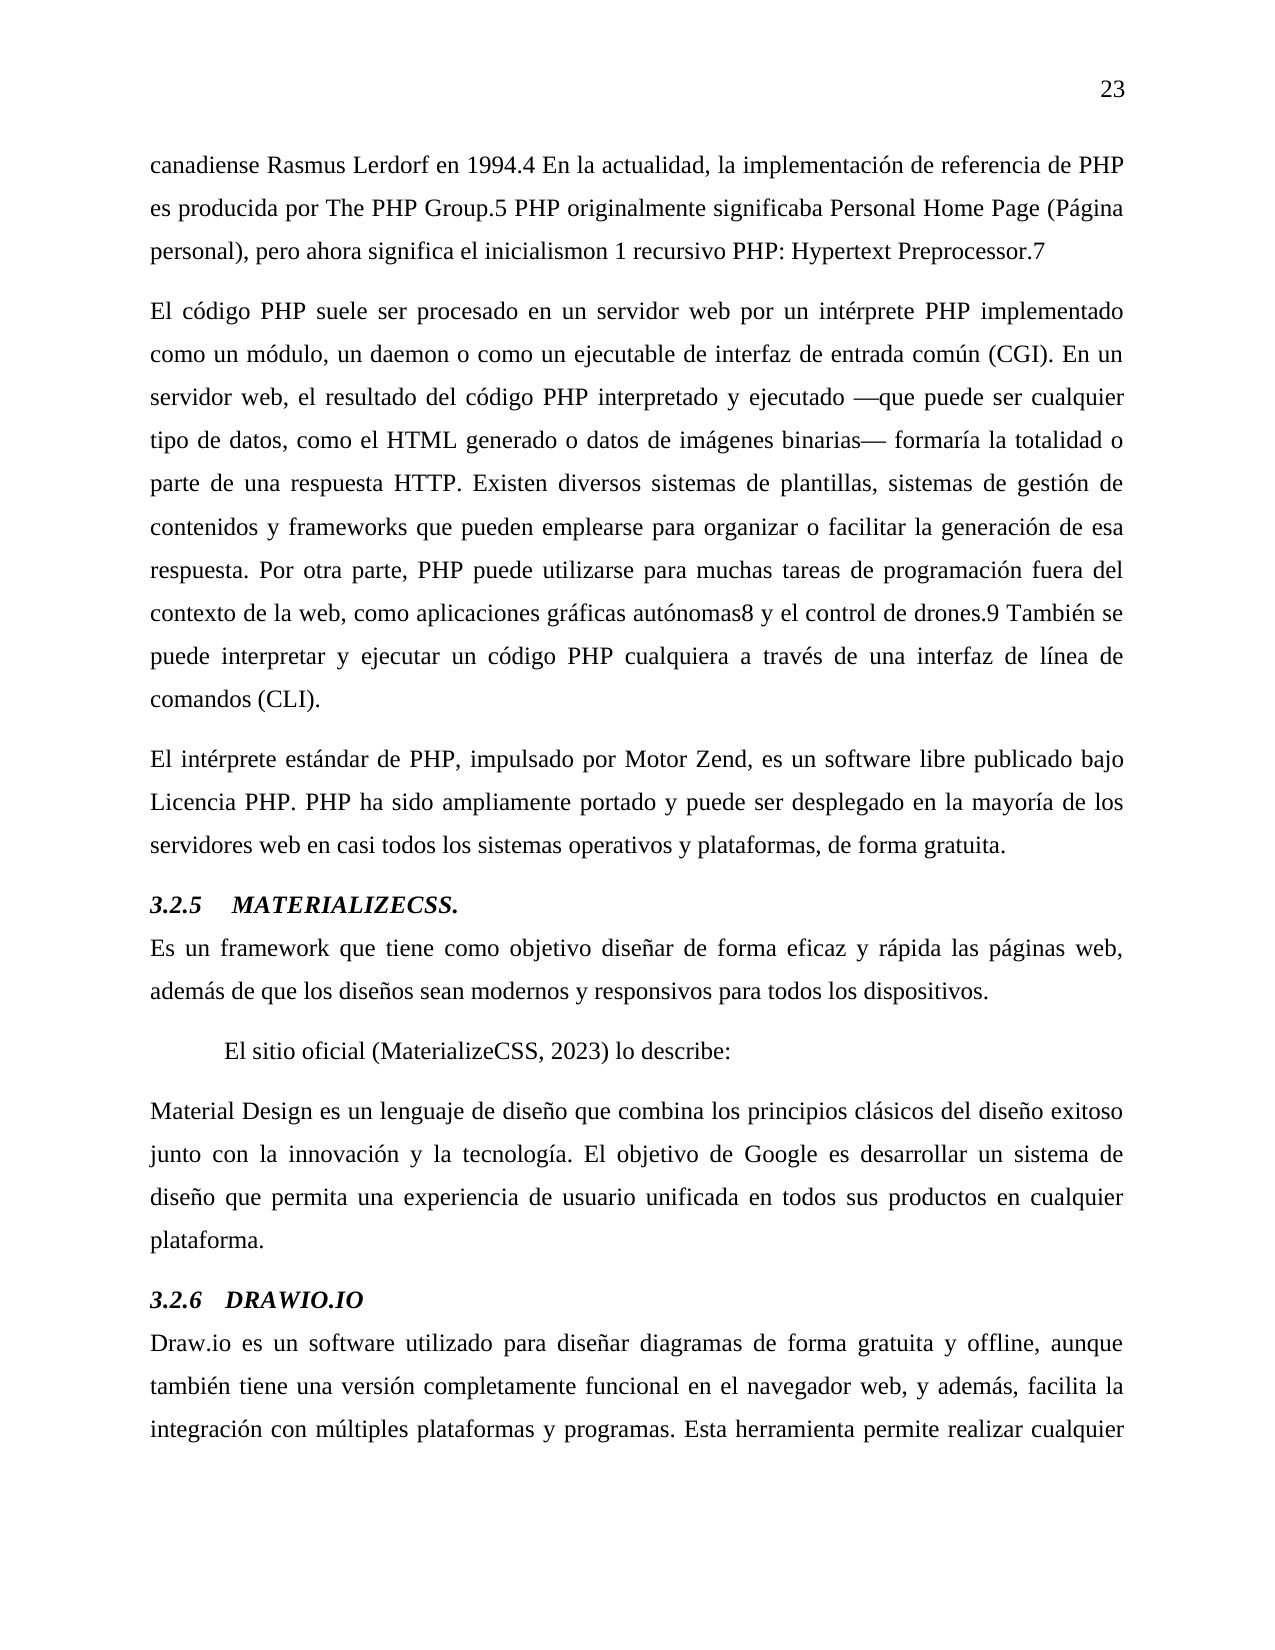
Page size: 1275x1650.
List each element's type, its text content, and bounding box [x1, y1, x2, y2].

subtitle MATERIALIZECSS. [150, 890, 1125, 919]
text Es un framework que tiene como objetivo diseñar de forma eficaz y rápida las páginas web, además de que los diseños sean modernos y responsivos para todos los dispositivos. [150, 933, 1125, 1005]
text El código PHP suele ser procesado en un servidor web por un intérprete PHP implementado como un módulo, un daemon o como un ejecutable de interfaz de entrada común (CGI). En un servidor web, el resultado del código PHP interpretado y ejecutado —que puede ser cualquier tipo de datos, como el HTML generado o datos de imágenes binarias— formaría la totalidad o parte de una respuesta HTTP. Existen diversos sistemas de plantillas, sistemas de gestión de contenidos y frameworks que pueden emplearse para organizar o facilitar la generación de esa respuesta. Por otra parte, PHP puede utilizarse para muchas tareas de programación fuera del contexto de la web, como aplicaciones gráficas autónomas8 y el control de drones.9 También se puede interpretar y ejecutar un código PHP cualquiera a través de una interfaz de línea de comandos (CLI). [150, 296, 1125, 713]
text Material Design es un lenguaje de diseño que combina los principios clásicos del diseño exitoso junto con la innovación y la tecnología. El objetivo de Google es desarrollar un sistema de diseño que permita una experiencia de usuario unificada en todos sus productos en cualquier plataforma. [150, 1096, 1125, 1254]
text El sitio oficial (MaterializeCSS, 2023) lo describe: [150, 1036, 1125, 1065]
text El intérprete estándar de PHP, impulsado por Motor Zend, es un software libre publicado bajo Licencia PHP. PHP ha sido ampliamente portado y puede ser desplegado en la mayoría de los servidores web en casi todos los sistemas operativos y plataformas, de forma gratuita. [150, 744, 1125, 859]
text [150, 150, 1125, 265]
subtitle DRAWIO.IO [150, 1285, 1125, 1314]
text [150, 1328, 1125, 1443]
